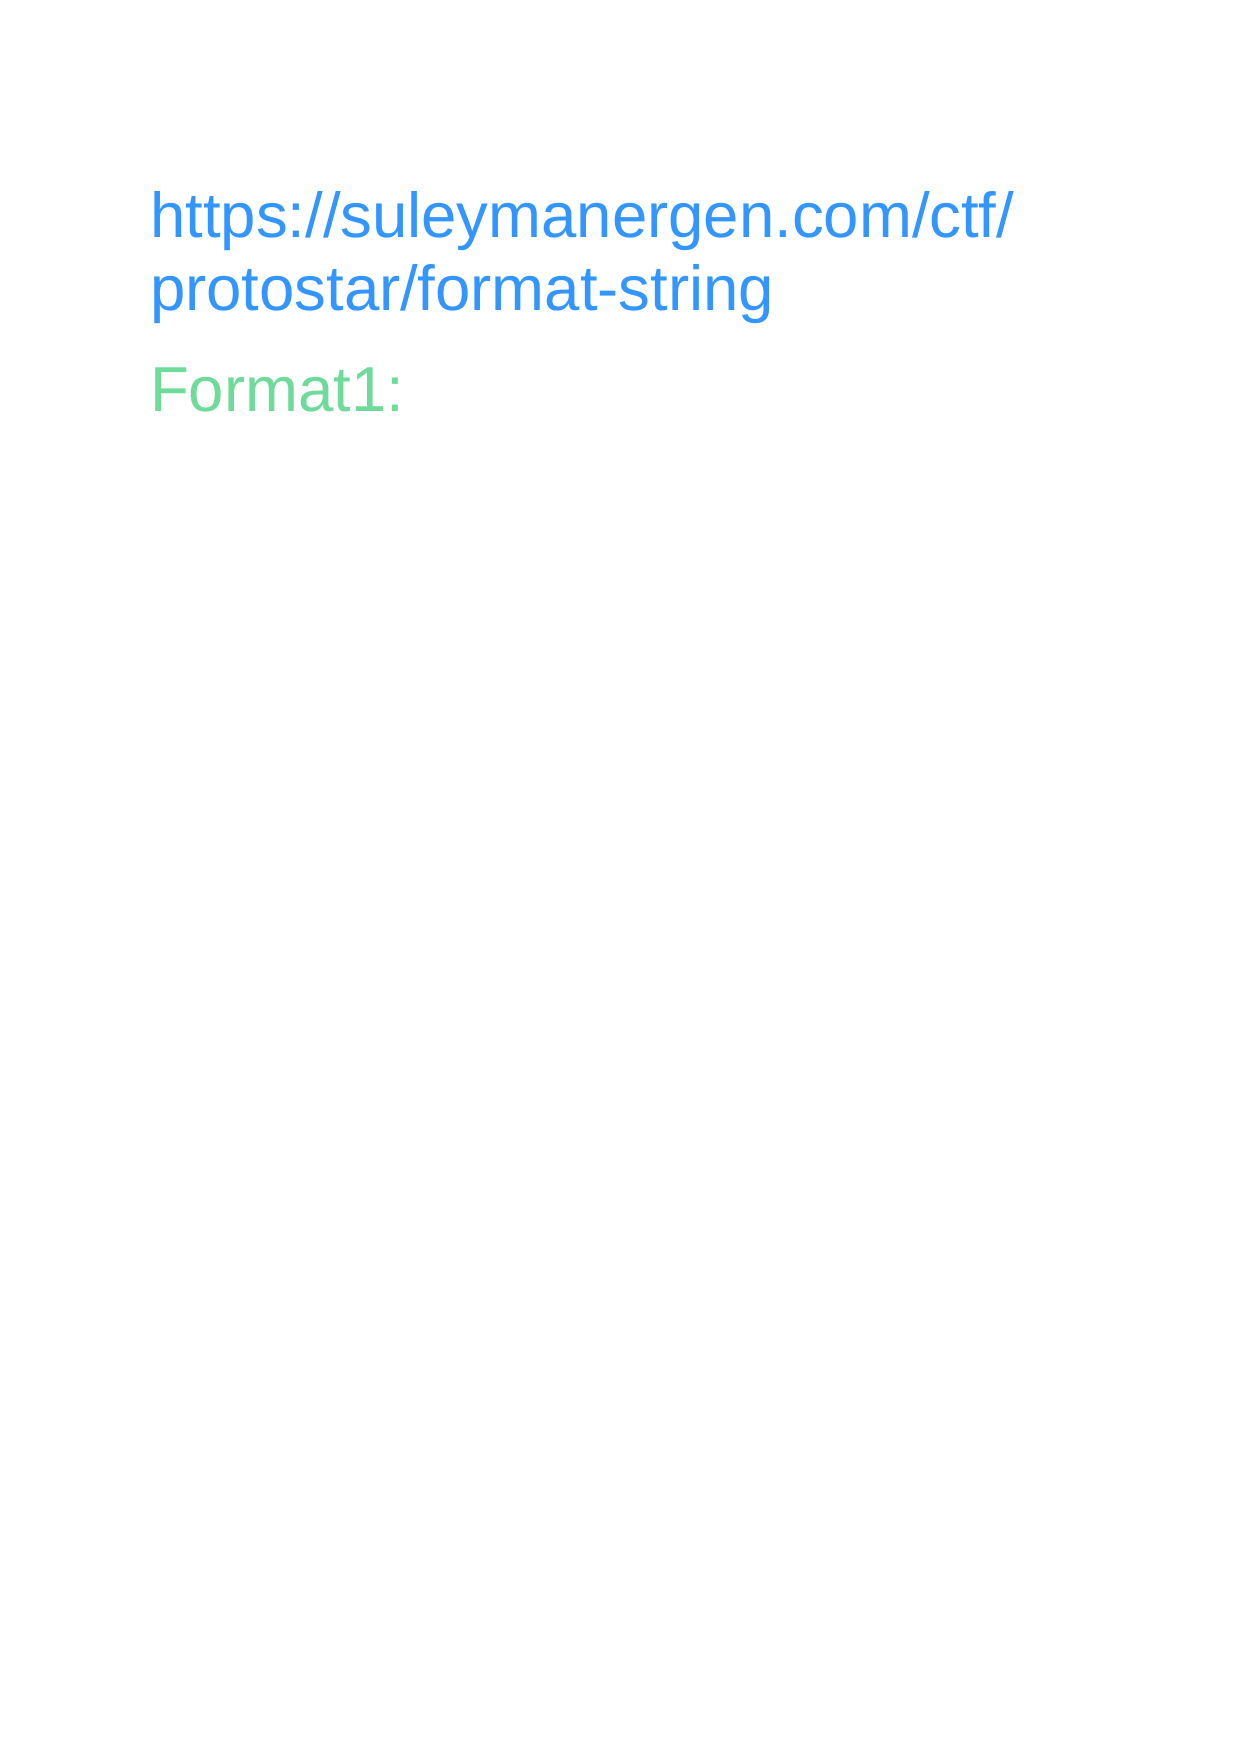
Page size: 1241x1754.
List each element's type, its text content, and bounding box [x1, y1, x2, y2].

text Format1: [150, 364, 1090, 437]
text https://suleymanergen.com/ctf/protostar/format-string [150, 184, 1090, 330]
